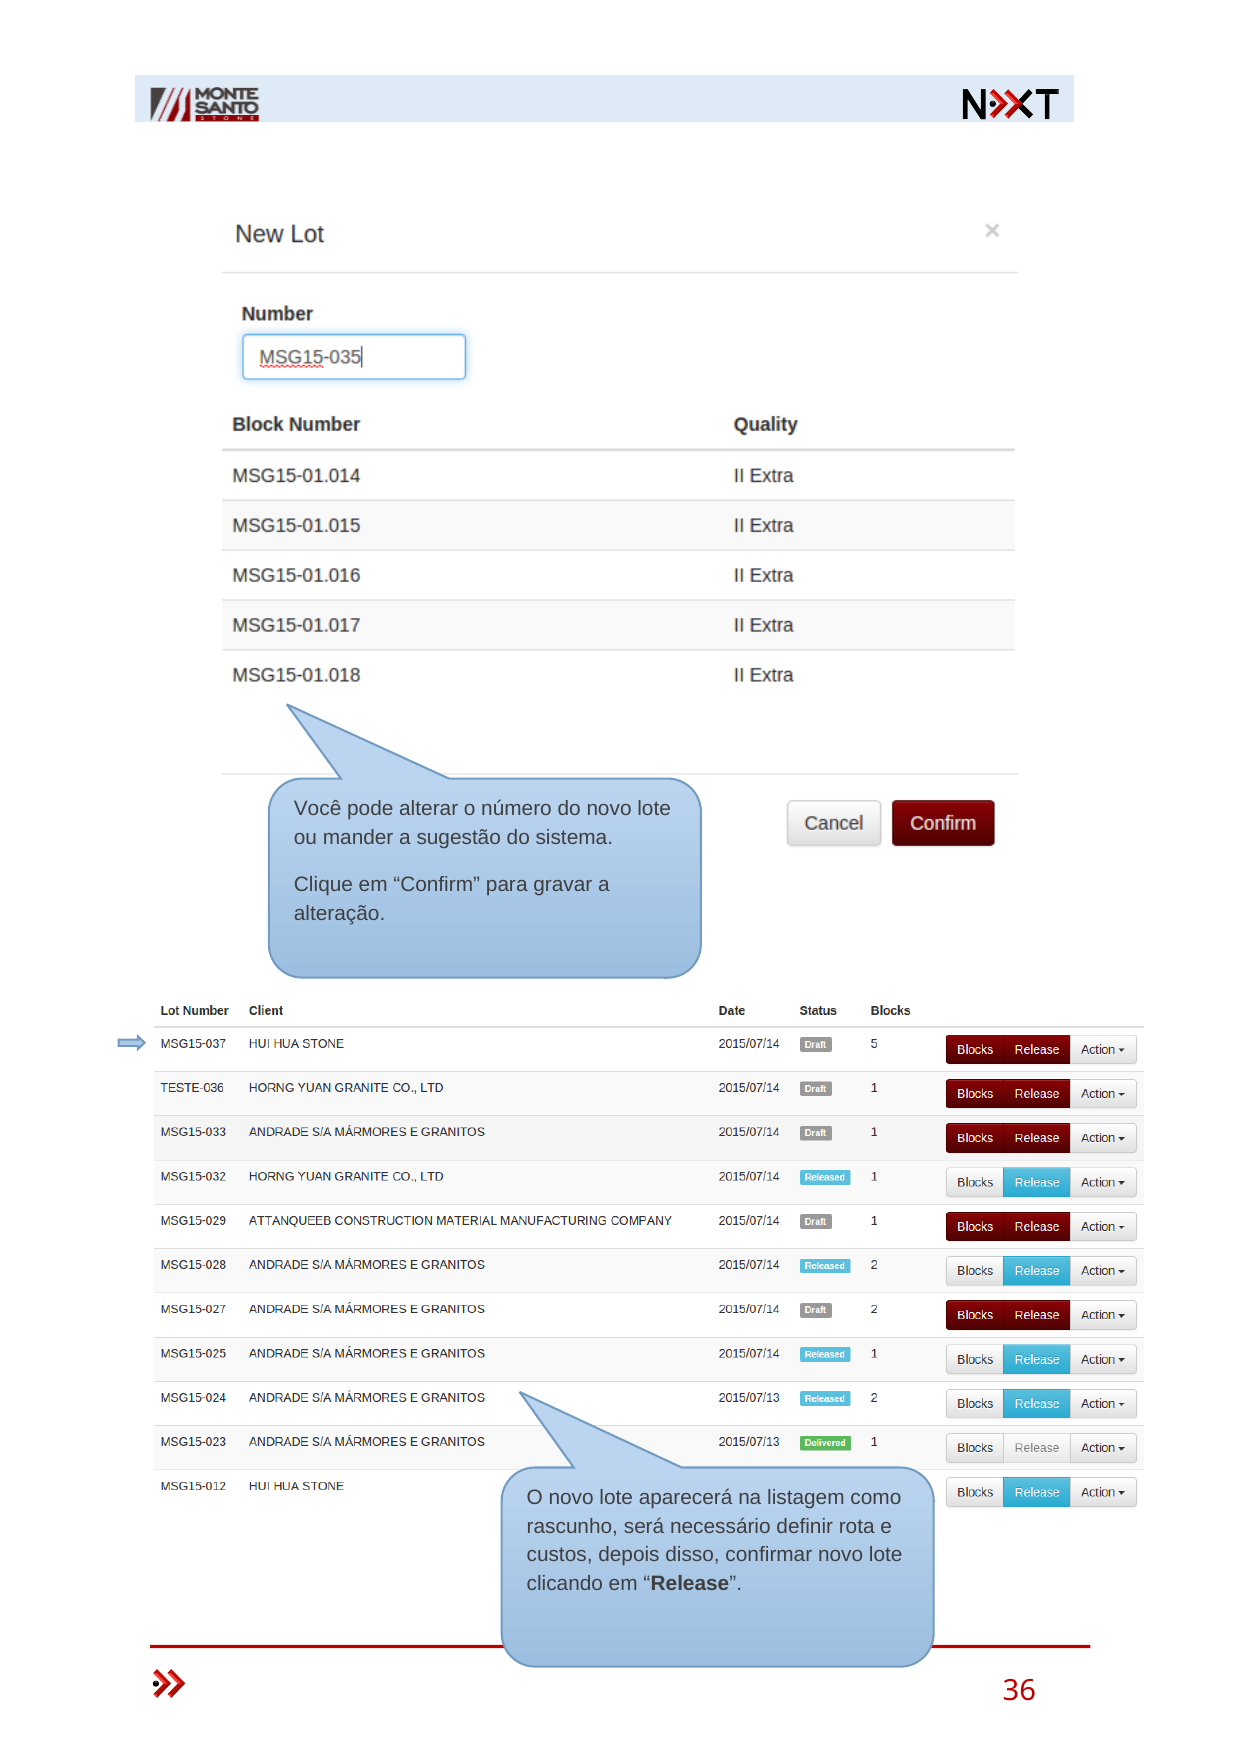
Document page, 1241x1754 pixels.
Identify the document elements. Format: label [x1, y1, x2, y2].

picture [150, 87, 260, 122]
picture [221, 202, 1019, 869]
picture [150, 1666, 188, 1701]
picture [961, 87, 1060, 121]
picture [150, 996, 1153, 1529]
